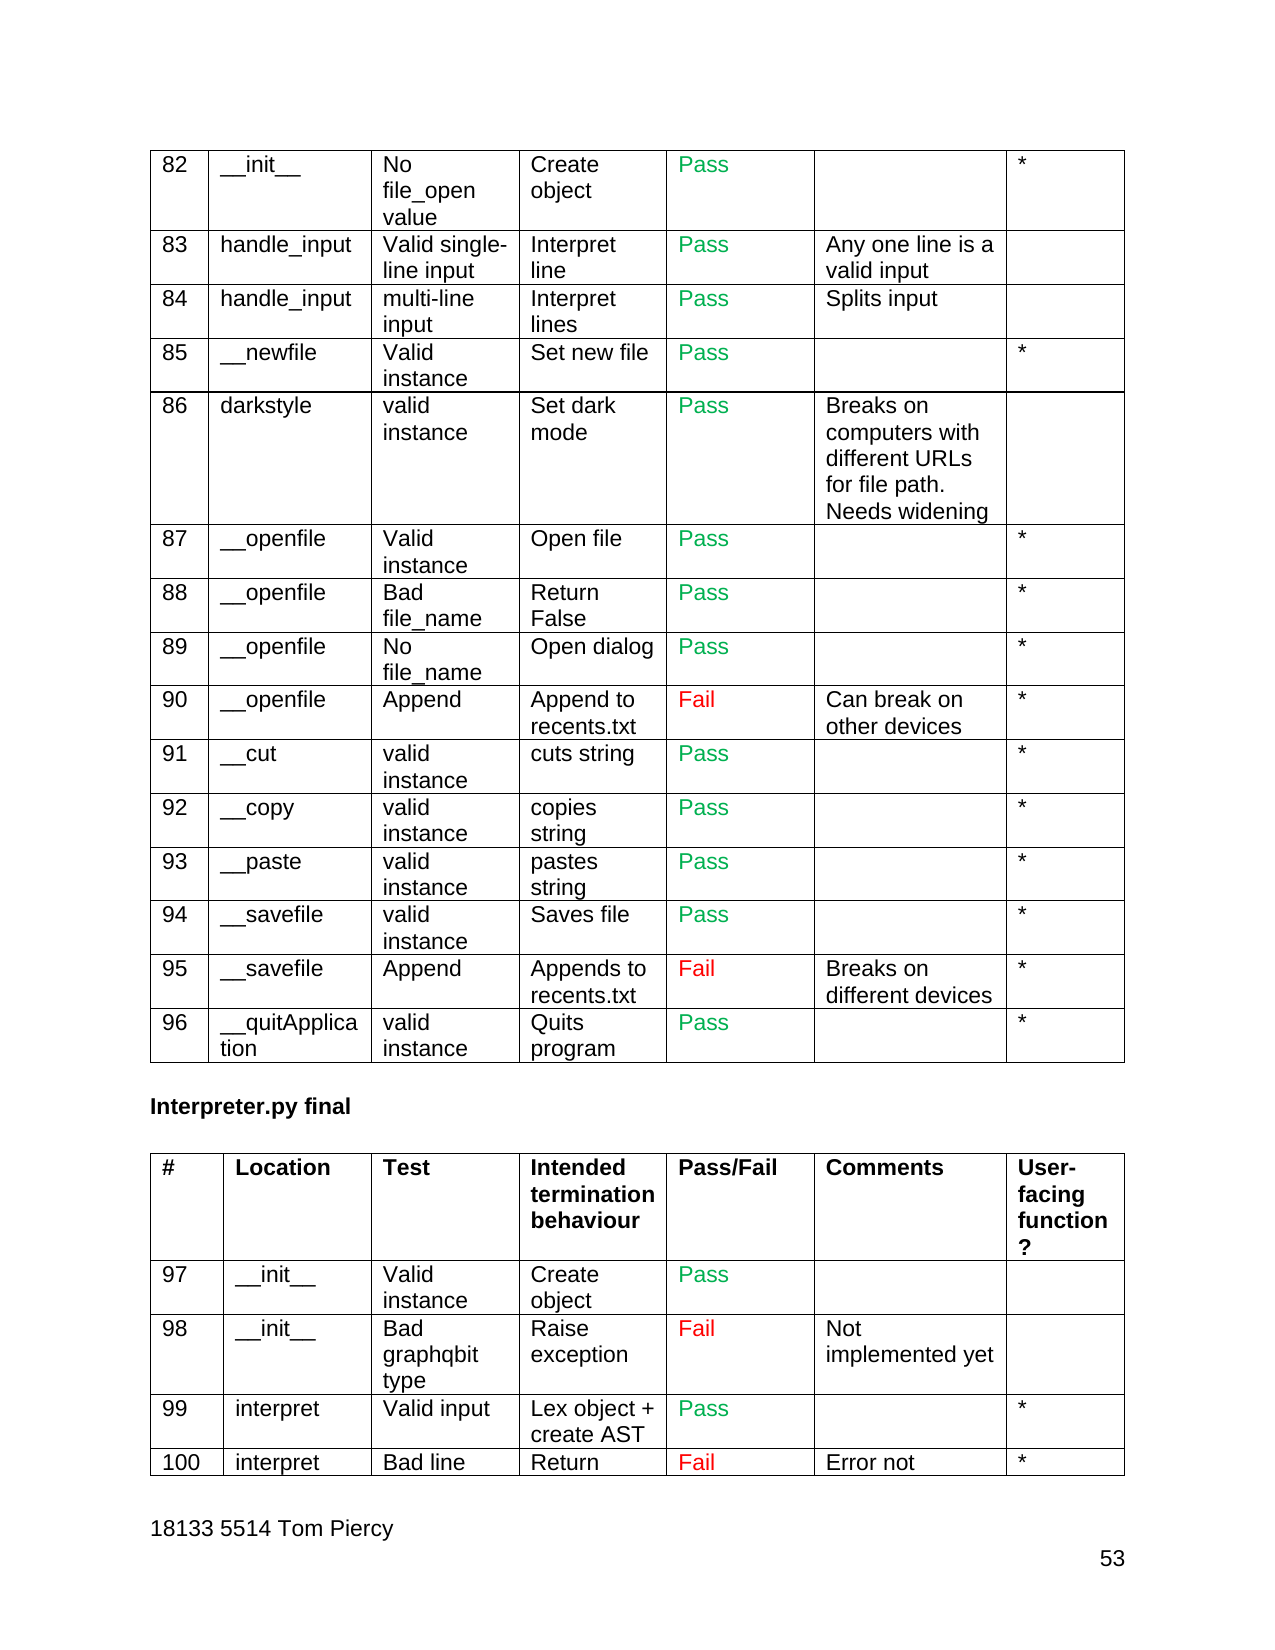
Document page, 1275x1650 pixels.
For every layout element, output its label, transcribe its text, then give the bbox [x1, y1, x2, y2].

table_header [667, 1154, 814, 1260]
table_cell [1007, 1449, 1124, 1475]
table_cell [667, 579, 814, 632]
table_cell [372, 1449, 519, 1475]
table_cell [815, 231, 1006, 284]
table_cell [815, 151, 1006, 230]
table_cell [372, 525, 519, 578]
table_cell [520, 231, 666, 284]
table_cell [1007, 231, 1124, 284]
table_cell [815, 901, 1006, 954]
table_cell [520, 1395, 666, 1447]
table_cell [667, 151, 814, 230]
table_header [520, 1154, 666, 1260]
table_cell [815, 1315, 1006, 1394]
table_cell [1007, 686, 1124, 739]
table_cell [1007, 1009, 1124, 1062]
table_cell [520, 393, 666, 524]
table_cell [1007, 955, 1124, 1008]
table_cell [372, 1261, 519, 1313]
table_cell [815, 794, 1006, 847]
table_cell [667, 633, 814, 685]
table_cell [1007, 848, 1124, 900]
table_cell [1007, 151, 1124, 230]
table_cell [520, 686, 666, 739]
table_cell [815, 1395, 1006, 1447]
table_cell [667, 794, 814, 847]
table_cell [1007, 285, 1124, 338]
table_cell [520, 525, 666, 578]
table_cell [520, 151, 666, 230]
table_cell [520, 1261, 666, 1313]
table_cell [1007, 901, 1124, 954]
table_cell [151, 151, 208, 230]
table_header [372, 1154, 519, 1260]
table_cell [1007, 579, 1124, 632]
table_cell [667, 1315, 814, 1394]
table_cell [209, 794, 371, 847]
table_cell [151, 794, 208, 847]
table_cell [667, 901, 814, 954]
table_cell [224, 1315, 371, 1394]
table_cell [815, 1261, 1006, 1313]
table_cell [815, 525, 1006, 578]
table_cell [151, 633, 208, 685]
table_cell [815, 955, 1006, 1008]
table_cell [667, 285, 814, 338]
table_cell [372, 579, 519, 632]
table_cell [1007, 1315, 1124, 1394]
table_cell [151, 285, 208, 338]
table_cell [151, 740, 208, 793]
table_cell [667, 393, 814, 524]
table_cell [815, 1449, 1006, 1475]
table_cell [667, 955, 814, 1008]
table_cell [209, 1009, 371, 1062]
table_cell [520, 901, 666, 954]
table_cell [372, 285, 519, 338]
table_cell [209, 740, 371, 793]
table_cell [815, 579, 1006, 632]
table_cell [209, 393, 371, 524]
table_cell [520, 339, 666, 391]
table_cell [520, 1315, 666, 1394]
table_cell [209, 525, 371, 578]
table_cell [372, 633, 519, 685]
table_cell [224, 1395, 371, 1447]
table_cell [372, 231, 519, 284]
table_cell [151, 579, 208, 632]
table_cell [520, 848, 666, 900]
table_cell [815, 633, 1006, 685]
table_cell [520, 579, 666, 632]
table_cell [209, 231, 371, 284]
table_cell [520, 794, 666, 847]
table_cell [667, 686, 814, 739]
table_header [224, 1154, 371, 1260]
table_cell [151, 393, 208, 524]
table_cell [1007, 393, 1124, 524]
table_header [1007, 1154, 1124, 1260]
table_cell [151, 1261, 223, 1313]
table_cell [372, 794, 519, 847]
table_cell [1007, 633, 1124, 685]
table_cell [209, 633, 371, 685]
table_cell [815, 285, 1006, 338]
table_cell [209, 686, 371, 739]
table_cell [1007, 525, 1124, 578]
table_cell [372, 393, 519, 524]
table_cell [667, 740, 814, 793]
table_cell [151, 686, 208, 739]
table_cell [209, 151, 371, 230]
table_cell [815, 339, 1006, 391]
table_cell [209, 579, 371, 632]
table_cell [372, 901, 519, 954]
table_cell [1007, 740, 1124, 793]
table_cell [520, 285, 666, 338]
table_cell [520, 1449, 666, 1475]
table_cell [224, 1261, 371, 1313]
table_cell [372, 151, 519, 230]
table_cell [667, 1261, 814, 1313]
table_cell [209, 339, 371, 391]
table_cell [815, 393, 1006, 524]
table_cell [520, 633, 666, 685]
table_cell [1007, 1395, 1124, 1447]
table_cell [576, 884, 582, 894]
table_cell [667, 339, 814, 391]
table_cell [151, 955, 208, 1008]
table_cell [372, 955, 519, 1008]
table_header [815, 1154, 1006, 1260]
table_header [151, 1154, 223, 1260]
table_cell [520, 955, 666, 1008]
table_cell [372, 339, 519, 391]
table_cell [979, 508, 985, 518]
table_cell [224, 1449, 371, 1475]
text Interpreter.py final [150, 1093, 1125, 1119]
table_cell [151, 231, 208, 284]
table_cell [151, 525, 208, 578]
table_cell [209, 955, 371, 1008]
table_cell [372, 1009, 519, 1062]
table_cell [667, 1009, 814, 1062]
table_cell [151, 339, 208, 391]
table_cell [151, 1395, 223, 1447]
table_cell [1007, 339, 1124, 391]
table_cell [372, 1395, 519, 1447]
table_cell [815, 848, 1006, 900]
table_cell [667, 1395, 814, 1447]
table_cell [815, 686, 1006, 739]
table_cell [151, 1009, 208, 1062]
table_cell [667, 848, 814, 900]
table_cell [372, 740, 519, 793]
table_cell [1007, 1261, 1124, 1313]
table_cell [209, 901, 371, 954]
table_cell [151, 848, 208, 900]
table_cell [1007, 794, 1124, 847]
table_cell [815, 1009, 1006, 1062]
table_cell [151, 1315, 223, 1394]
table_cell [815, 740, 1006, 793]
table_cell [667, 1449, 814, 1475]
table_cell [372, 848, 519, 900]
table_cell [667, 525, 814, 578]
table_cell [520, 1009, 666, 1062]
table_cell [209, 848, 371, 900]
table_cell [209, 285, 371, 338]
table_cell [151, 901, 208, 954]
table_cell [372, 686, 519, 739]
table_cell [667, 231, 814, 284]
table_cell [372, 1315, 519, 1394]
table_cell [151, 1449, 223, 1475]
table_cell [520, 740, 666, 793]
